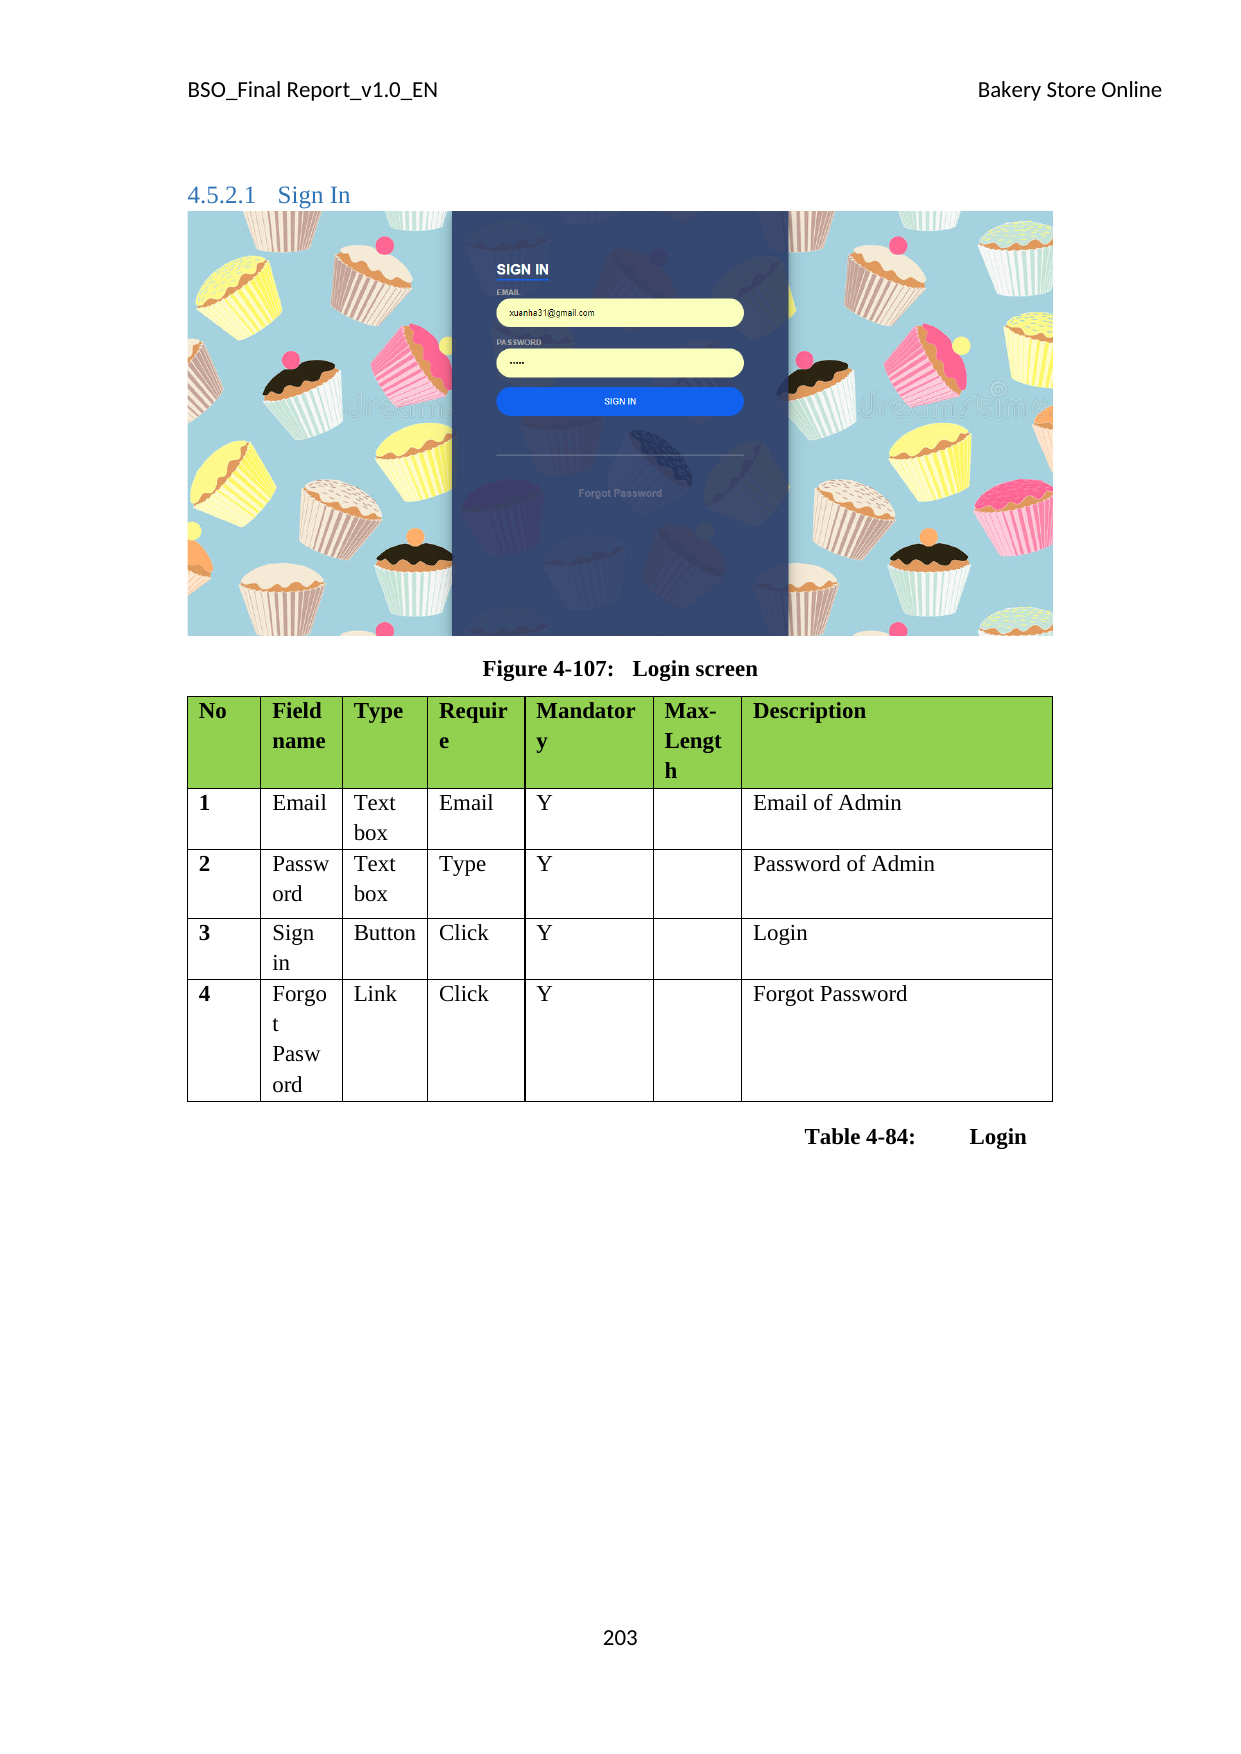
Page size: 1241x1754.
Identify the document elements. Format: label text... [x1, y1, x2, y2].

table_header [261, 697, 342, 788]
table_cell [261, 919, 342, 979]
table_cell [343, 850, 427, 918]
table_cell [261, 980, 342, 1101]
text Login [778, 1102, 1053, 1149]
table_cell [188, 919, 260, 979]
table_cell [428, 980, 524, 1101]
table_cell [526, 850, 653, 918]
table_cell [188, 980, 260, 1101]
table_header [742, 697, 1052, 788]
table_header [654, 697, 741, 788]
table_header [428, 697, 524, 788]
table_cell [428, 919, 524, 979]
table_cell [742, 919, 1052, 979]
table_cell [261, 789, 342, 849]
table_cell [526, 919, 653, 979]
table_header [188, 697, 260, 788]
picture [187, 211, 1053, 636]
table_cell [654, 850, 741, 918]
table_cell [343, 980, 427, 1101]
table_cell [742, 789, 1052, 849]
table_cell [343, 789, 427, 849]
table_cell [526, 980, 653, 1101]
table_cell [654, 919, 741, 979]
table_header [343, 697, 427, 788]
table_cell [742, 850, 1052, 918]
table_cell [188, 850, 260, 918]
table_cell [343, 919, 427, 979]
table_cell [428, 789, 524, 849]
text Login screen [187, 655, 1053, 681]
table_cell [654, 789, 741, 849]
subtitle Sign In [187, 180, 1053, 209]
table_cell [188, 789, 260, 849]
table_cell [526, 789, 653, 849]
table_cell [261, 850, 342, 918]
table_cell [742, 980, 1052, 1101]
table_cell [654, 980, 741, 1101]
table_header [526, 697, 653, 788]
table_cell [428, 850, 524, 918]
